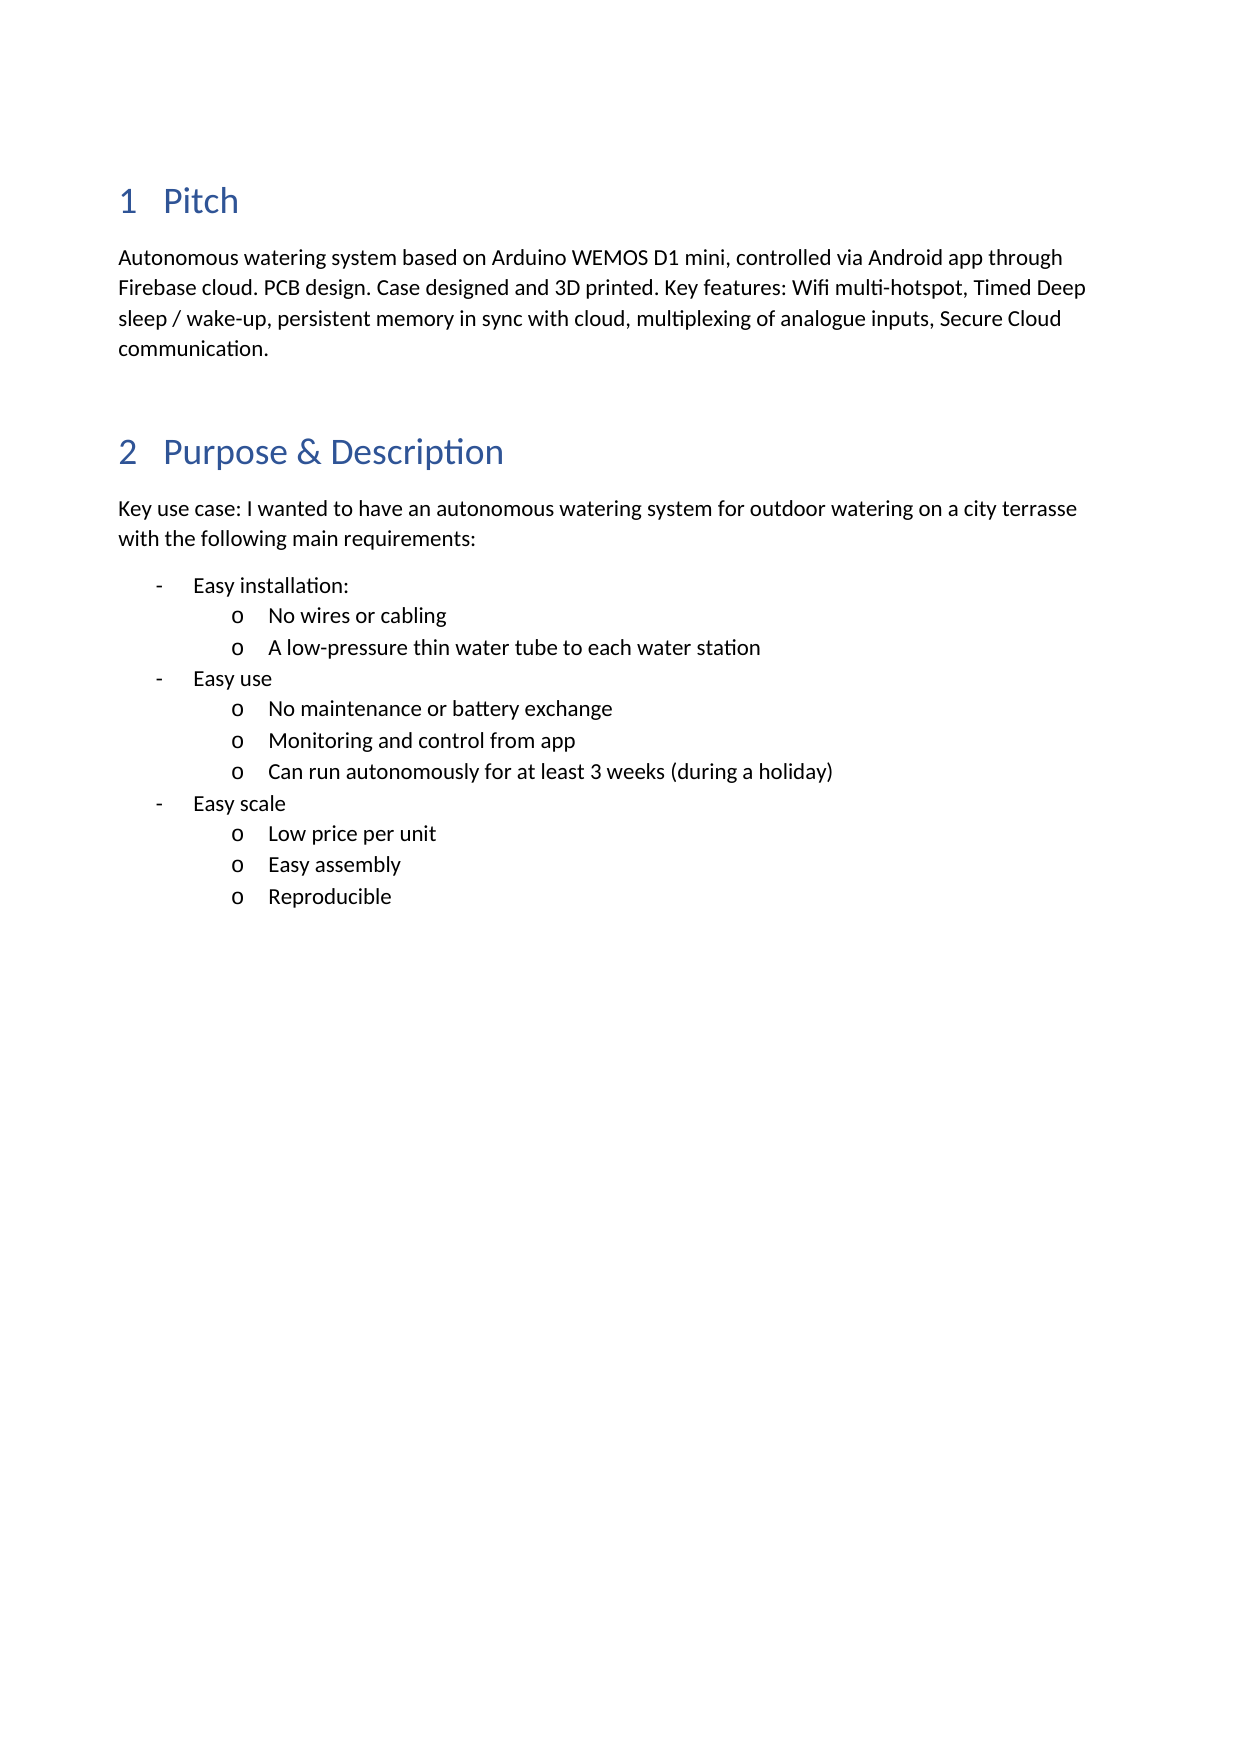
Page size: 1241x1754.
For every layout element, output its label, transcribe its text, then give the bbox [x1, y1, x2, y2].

list Low price per unit [231, 819, 1122, 848]
text Key use case: I wanted to have an autonomous watering system for outdoor watering on a city terrasse with the following main requirements: [118, 494, 1122, 552]
list A low-pressure thin water tube to each water station [231, 633, 1122, 662]
list Can run autonomously for at least 3 weeks (during a holiday) [231, 757, 1122, 786]
list Easy use [156, 664, 1122, 692]
list No maintenance or battery exchange [231, 694, 1122, 723]
list Easy installation: [156, 571, 1122, 599]
text Autonomous watering system based on Arduino WEMOS D1 mini, controlled via Android app through Firebase cloud. PCB design. Case designed and 3D printed. Key features: Wifi multi-hotspot, Timed Deep sleep / wake-up, persistent memory in sync with cloud, multiplexing of analogue inputs, Secure Cloud communication. [118, 243, 1122, 362]
subtitle Purpose & Description [118, 428, 1122, 473]
list No wires or cabling [231, 601, 1122, 630]
subtitle Pitch [118, 177, 1122, 223]
list Reproducible [231, 882, 1122, 911]
list Easy scale [156, 789, 1122, 817]
list Easy assembly [231, 850, 1122, 879]
list Monitoring and control from app [231, 726, 1122, 755]
